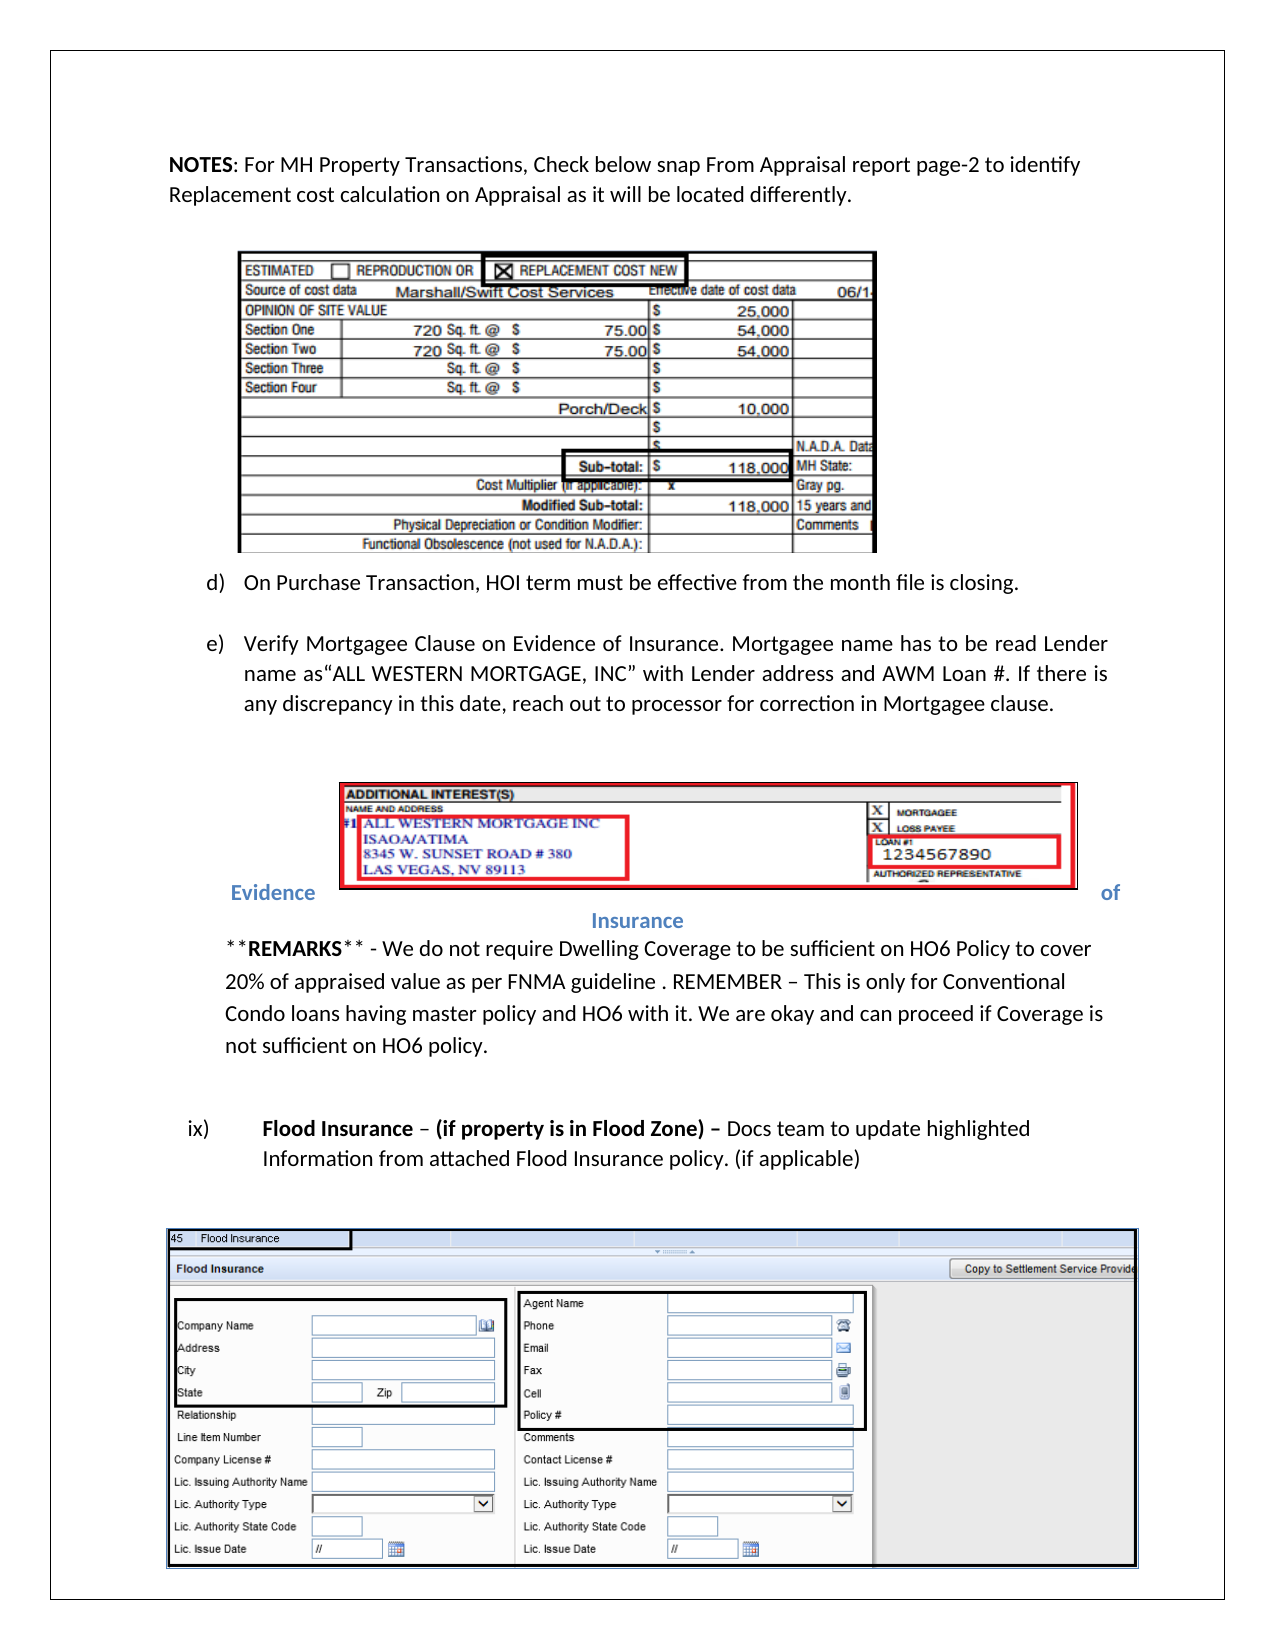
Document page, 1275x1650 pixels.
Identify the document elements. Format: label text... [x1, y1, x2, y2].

text Evidence of Insurance [150, 878, 1125, 934]
picture [237, 250, 877, 553]
list On Purchase Transaction, HOI term must be effective from the month file is closing. [206, 568, 1110, 597]
list Verify Mortgagee Clause on Evidence of Insurance. Mortgagee name has to be read Lender name as“ALL WESTERN MORTGAGE, INC” with Lender address and AWM Loan #. If there is any discrepancy in this date, reach out to processor for correction in Mortgagee clause. [206, 629, 1110, 717]
text NOTES: For MH Property Transactions, Check below snap From Appraisal report page-2 to identify Replacement cost calculation on Appraisal as it will be located differently. [169, 150, 1110, 208]
text **REMARKS** - We do not require Dwelling Coverage to be sufficient on HO6 Policy to cover 20% of appraised value as per FNMA guideline . REMEMBER – This is only for Conventional Condo loans having master policy and HO6 with it. We are okay and can proceed if Coverage is not sufficient on HO6 policy. [225, 934, 1125, 1059]
list Flood Insurance – (if property is in Flood Zone) – Docs team to update highlighted Information from attached Flood Insurance policy. (if applicable) [187, 1114, 1125, 1173]
picture [167, 1229, 1138, 1568]
picture [340, 783, 1077, 888]
